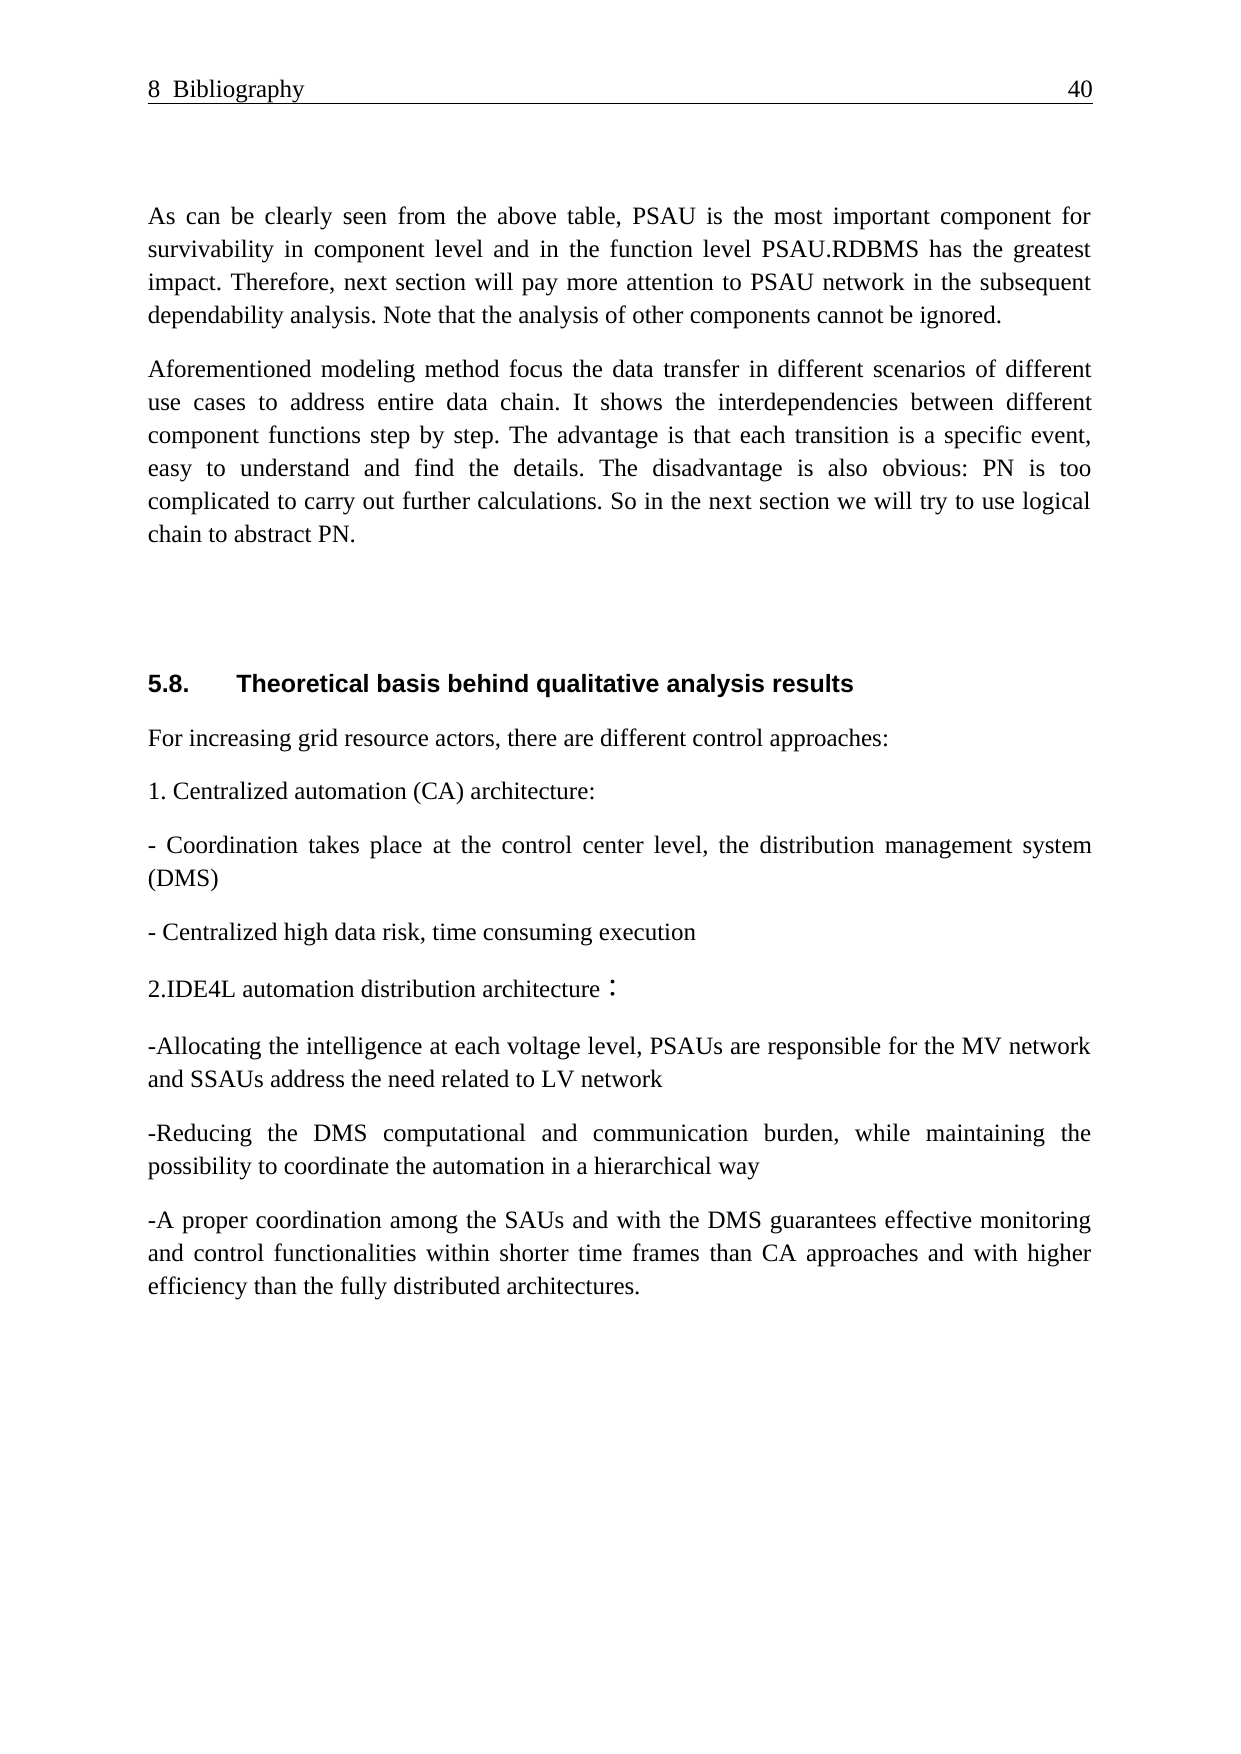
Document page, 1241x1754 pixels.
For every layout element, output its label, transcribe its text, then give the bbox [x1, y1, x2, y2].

text -Reducing the DMS computational and communication burden, while maintaining the possibility to coordinate the automation in a hierarchical way [148, 1118, 1093, 1180]
text 2.IDE4L automation distribution architecture： [148, 971, 1093, 1005]
text 1. Centralized automation (CA) architecture: [148, 776, 1093, 805]
text - Centralized high data risk, time consuming execution [148, 917, 1093, 946]
text For increasing grid resource actors, there are different control approaches: [148, 723, 1093, 751]
title Theoretical basis behind qualitative analysis results [148, 669, 1093, 698]
text Aforementioned modeling method focus the data transfer in different scenarios of different use cases to address entire data chain. It shows the interdependencies between different component functions step by step. The advantage is that each transition is a specific event, easy to understand and find the details. The disadvantage is also obvious: PN is too complicated to carry out further calculations. So in the next section we will try to use logical chain to abstract PN. [148, 354, 1093, 548]
text -Allocating the intelligence at each voltage level, PSAUs are responsible for the MV network and SSAUs address the need related to LV network [148, 1031, 1093, 1093]
text As can be clearly seen from the above table, PSAU is the most important component for survivability in component level and in the function level PSAU.RDBMS has the greatest impact. Therefore, next section will pay more attention to PSAU network in the subsequent dependability analysis. Note that the analysis of other components cannot be ignored. [148, 201, 1093, 329]
text -A proper coordination among the SAUs and with the DMS guarantees effective monitoring and control functionalities within shorter time frames than CA approaches and with higher efficiency than the fully distributed architectures. [148, 1205, 1093, 1299]
text - Coordination takes place at the control center level, the distribution management system (DMS) [148, 830, 1093, 892]
